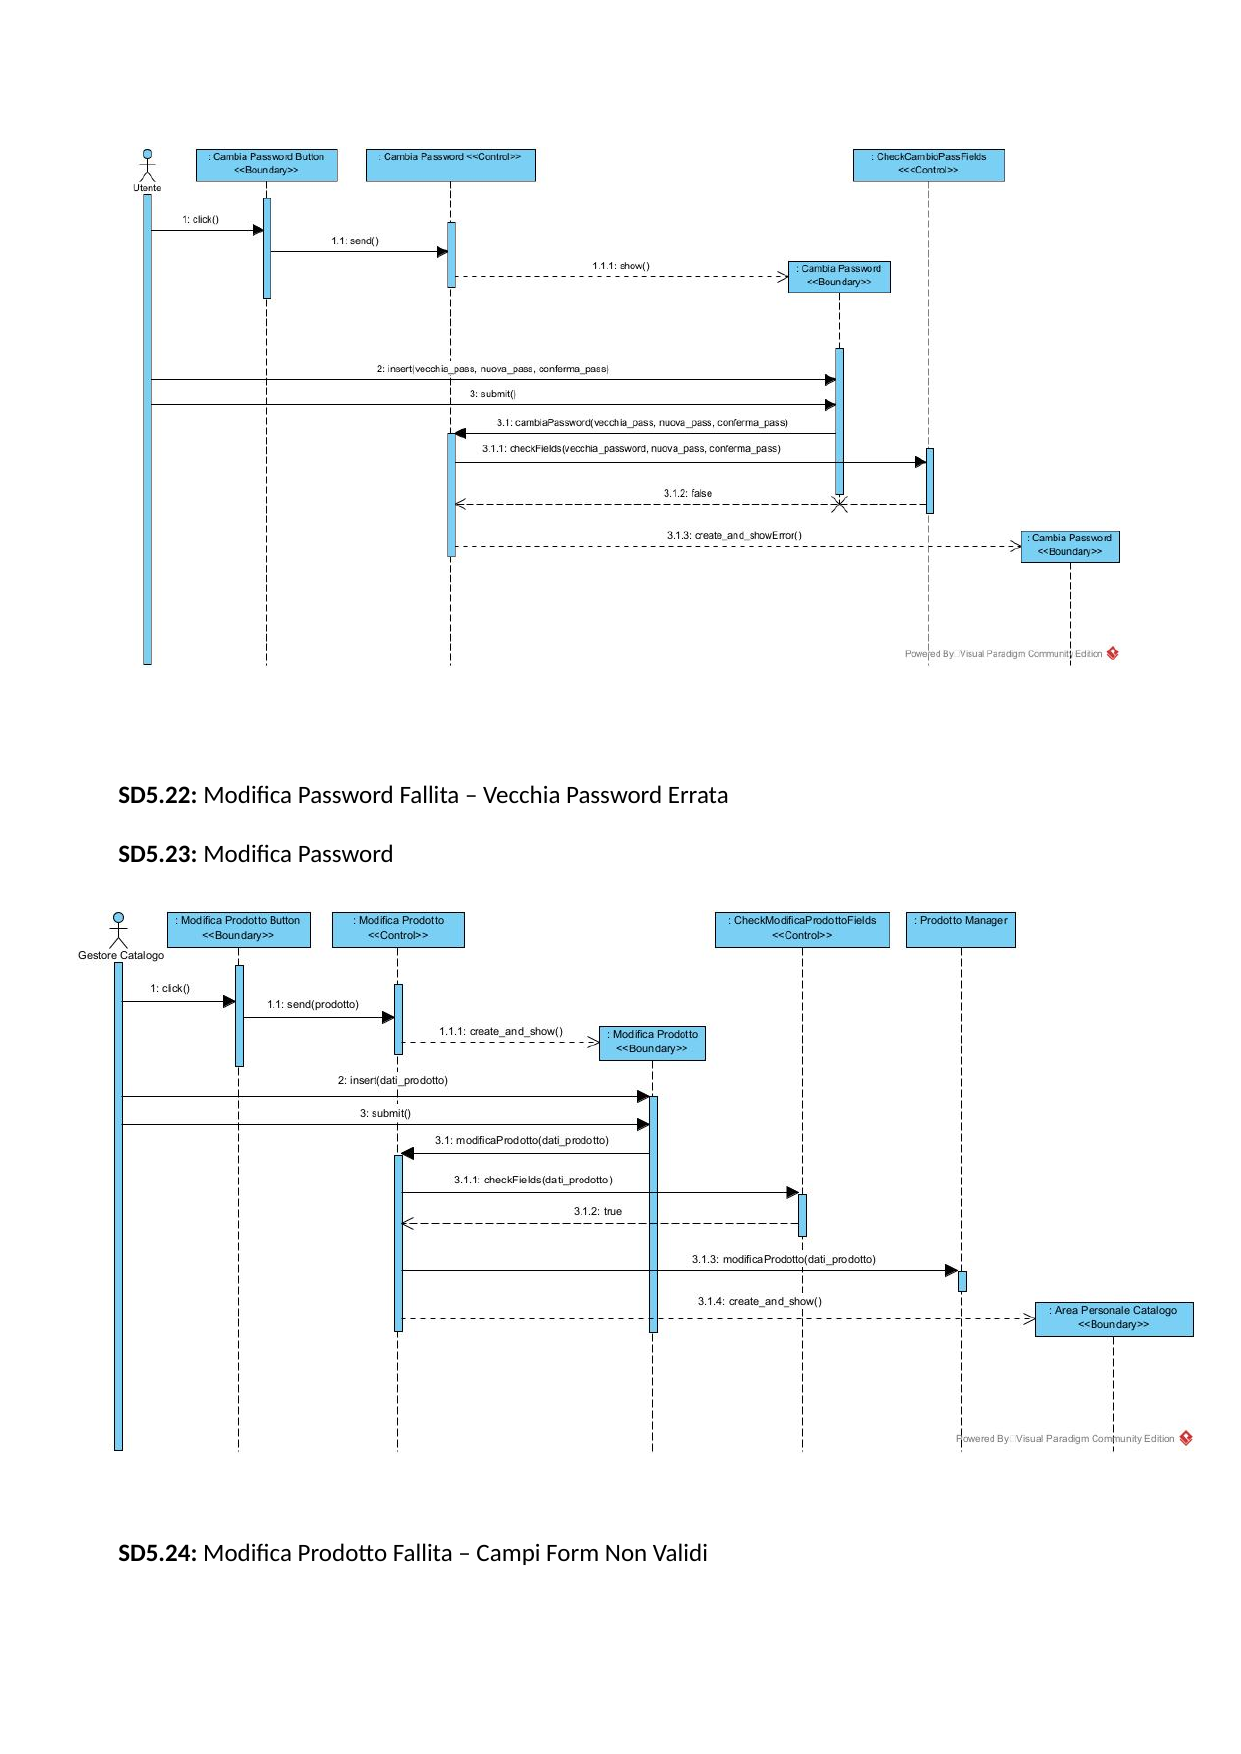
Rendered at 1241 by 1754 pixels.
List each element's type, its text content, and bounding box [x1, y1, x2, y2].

text SD5.23: Modifica Password [118, 838, 1122, 869]
picture [68, 910, 1197, 1454]
picture [118, 147, 1123, 668]
text SD5.22: Modifica Password Fallita – Vecchia Password Errata [118, 779, 1122, 810]
text SD5.24: Modifica Prodotto Fallita – Campi Form Non Validi [118, 1537, 1122, 1568]
